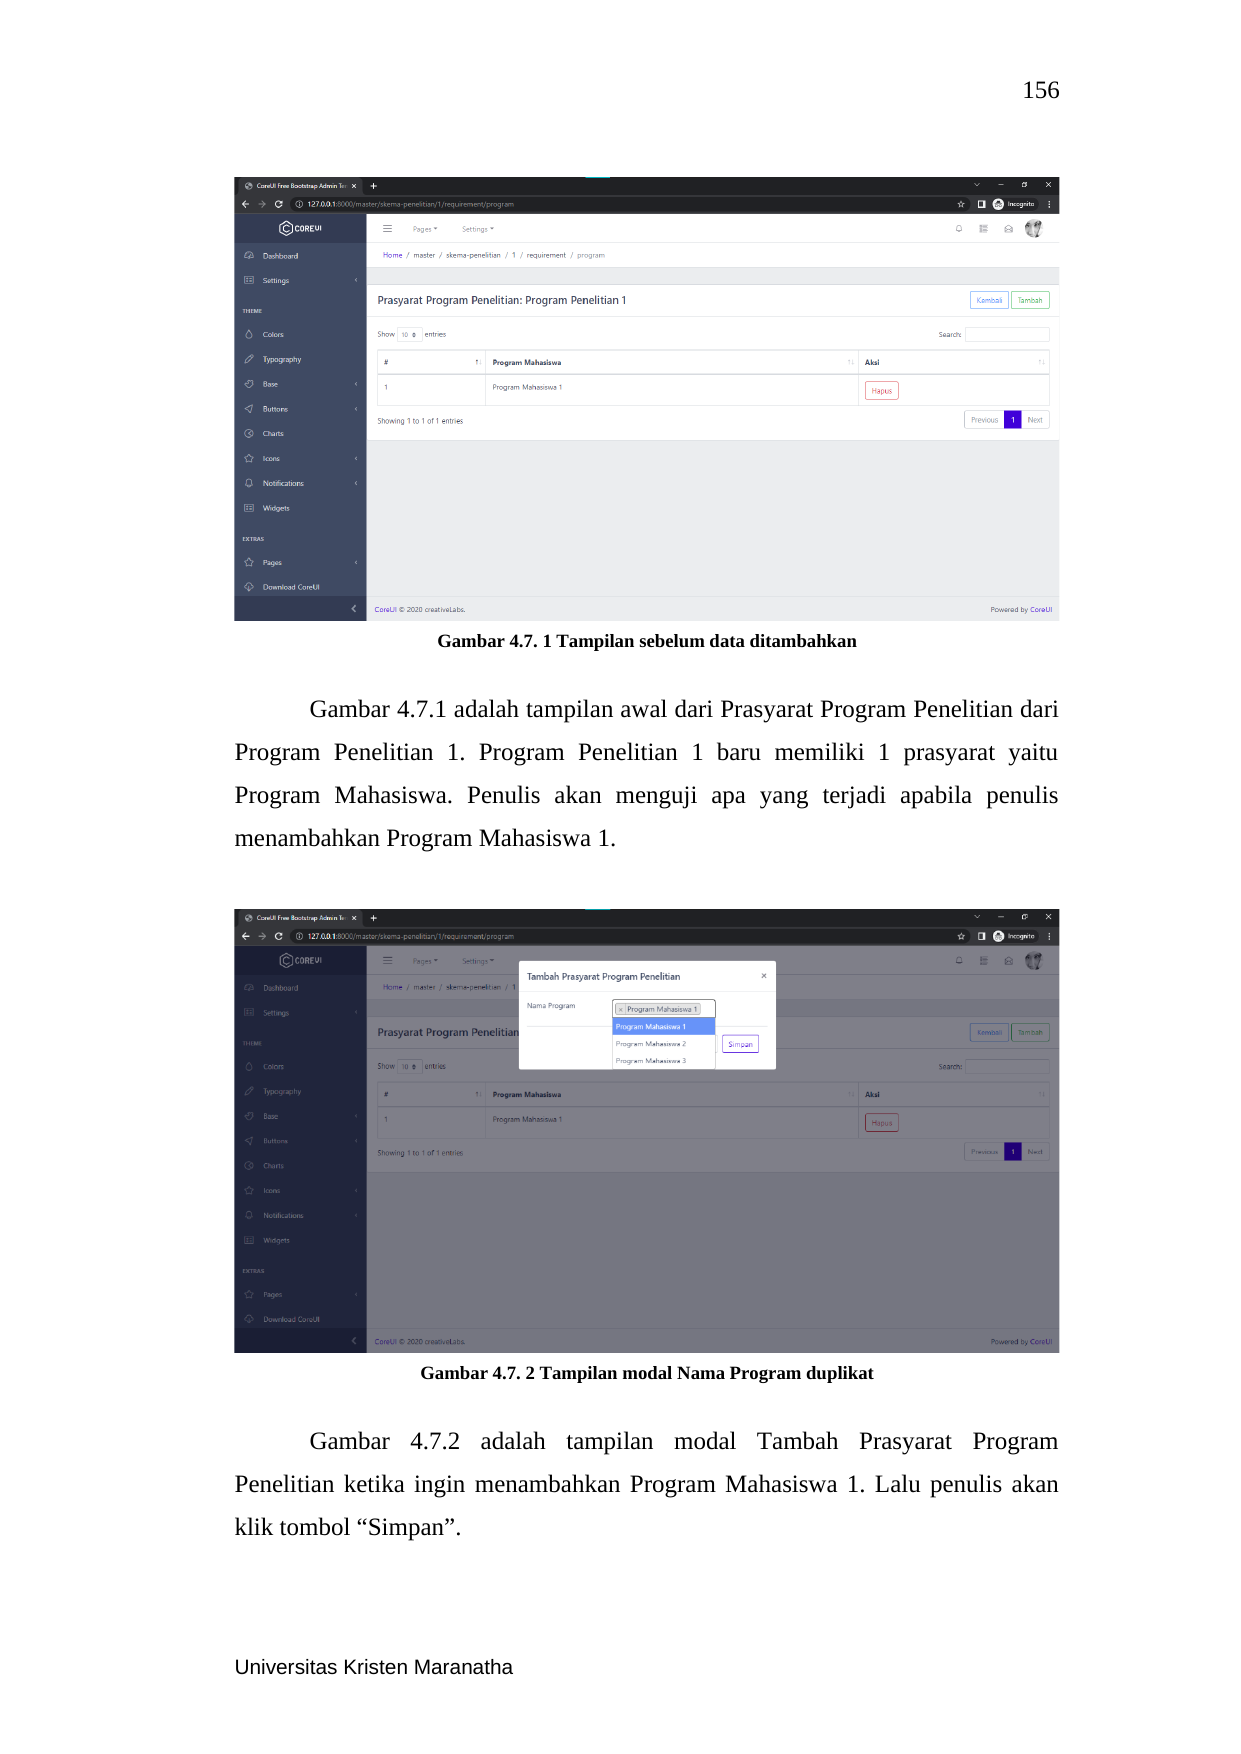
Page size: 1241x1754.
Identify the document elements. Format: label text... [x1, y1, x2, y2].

picture [234, 177, 1060, 621]
text Gambar 4.7.2 adalah tampilan modal Tambah Prasyarat Program Penelitian ketika ingin menambahkan Program Mahasiswa 1. Lalu penulis akan klik tombol “Simpan”. [234, 1426, 1059, 1541]
text Gambar 4.7.1 adalah tampilan awal dari Prasyarat Program Penelitian dari Program Penelitian 1. Program Penelitian 1 baru memiliki 1 prasyarat yaitu Program Mahasiswa. Penulis akan menguji apa yang terjadi apabila penulis menambahkan Program Mahasiswa 1. [234, 694, 1059, 852]
picture [234, 909, 1060, 1353]
